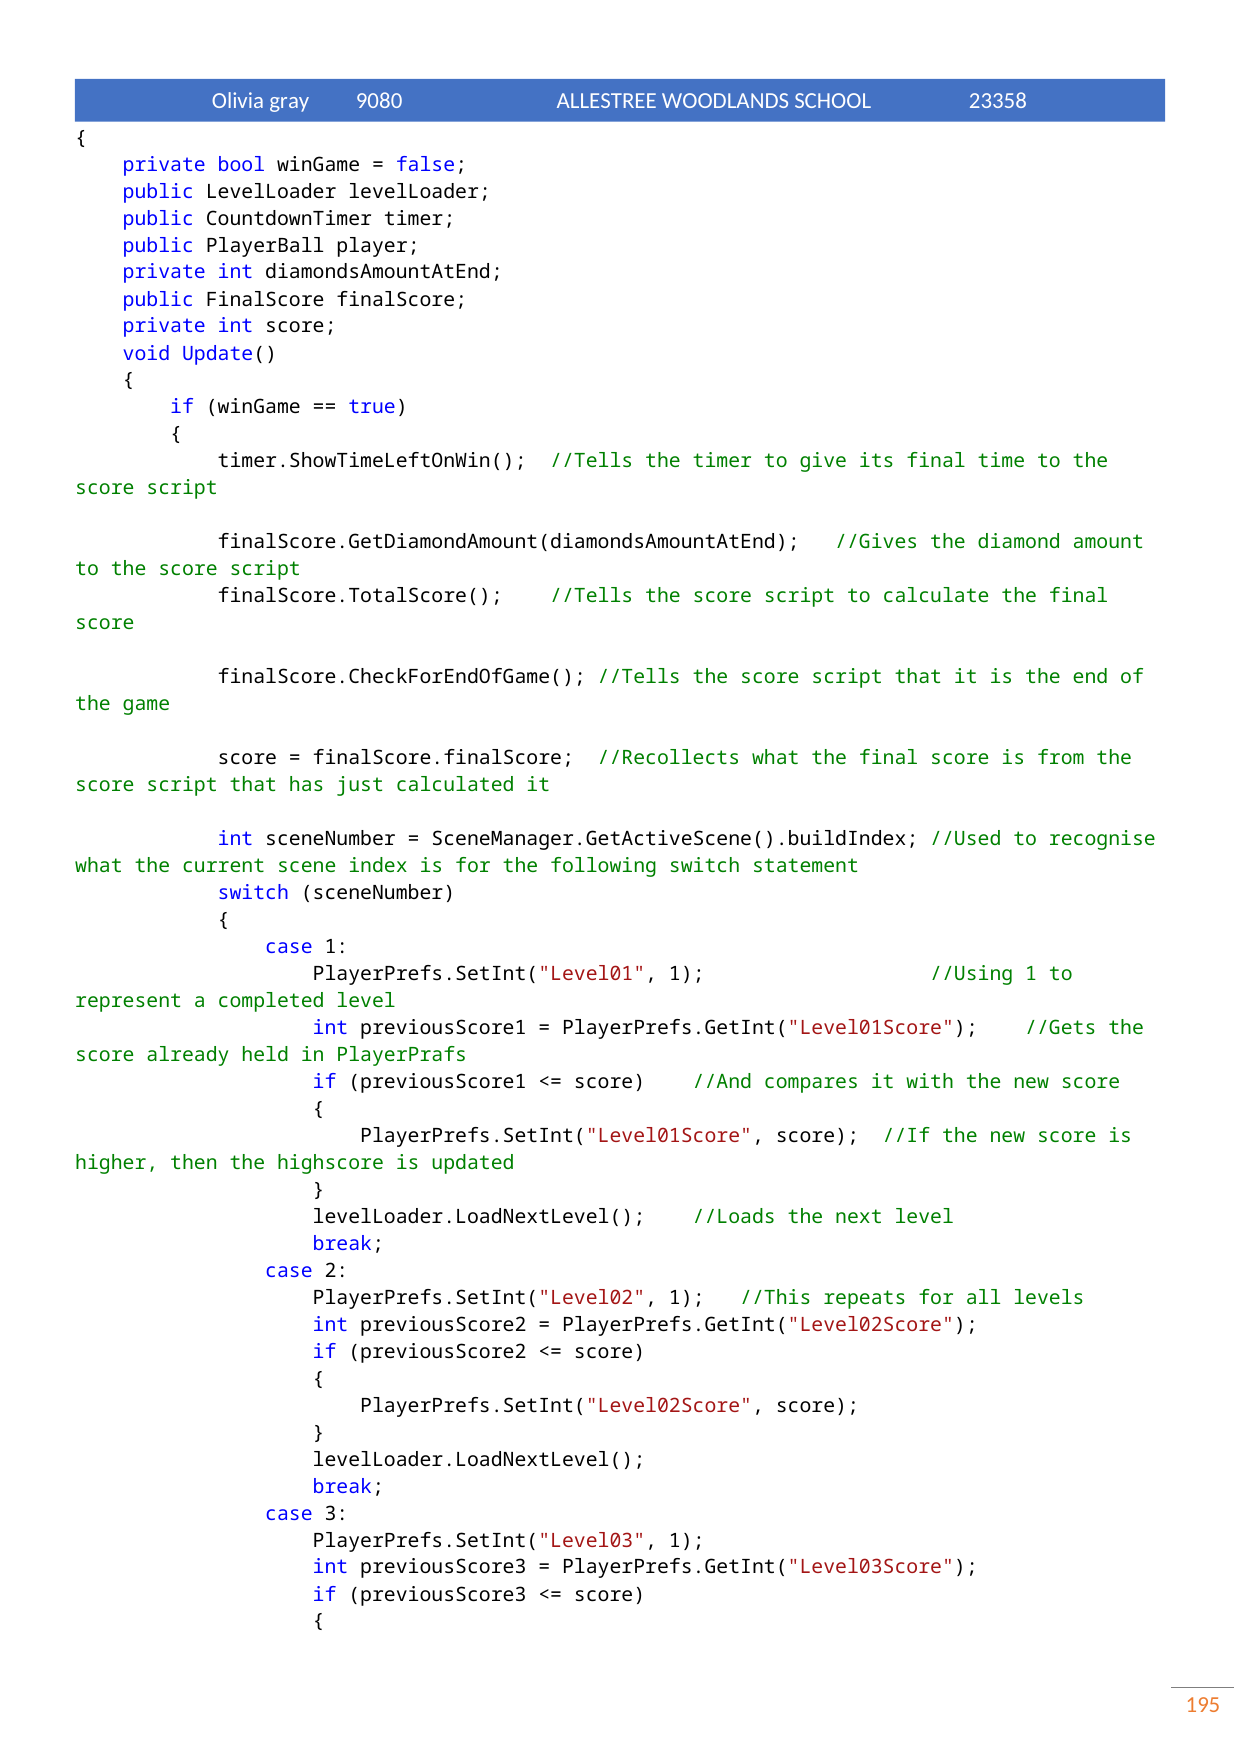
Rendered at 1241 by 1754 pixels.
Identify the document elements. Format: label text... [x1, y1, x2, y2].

text private bool winGame = false; [75, 150, 1165, 177]
text PlayerPrefs.SetInt("Level02Score", score); [75, 1391, 1165, 1418]
text finalScore.TotalScore(); //Tells the score script to calculate the final score [75, 582, 1165, 636]
text public FinalScore finalScore; [75, 285, 1165, 312]
text case 1: [75, 932, 1165, 959]
text PlayerPrefs.SetInt("Level01", 1); //Using 1 to represent a completed level [75, 959, 1165, 1013]
text PlayerPrefs.SetInt("Level02", 1); //This repeats for all levels [75, 1283, 1165, 1310]
text { [75, 1094, 1165, 1121]
text case 3: [75, 1499, 1165, 1526]
text { [75, 122, 1165, 150]
text PlayerPrefs.SetInt("Level01Score", score); //If the new score is higher, then the highscore is updated [75, 1121, 1165, 1175]
text public CountdownTimer timer; [75, 204, 1165, 231]
text { [75, 420, 1165, 447]
text public PlayerBall player; [75, 231, 1165, 258]
text PlayerPrefs.SetInt("Level03", 1); [75, 1526, 1165, 1553]
text case 2: [75, 1256, 1165, 1283]
text if (previousScore1 <= score) //And compares it with the new score [75, 1067, 1165, 1094]
text finalScore.CheckForEndOfGame(); //Tells the score script that it is the end of the game [75, 662, 1165, 716]
text int previousScore2 = PlayerPrefs.GetInt("Level02Score"); [75, 1310, 1165, 1337]
text { [75, 1364, 1165, 1391]
text timer.ShowTimeLeftOnWin(); //Tells the timer to give its final time to the score script [75, 447, 1165, 501]
text if (winGame == true) [75, 393, 1165, 420]
text { [75, 1607, 1165, 1634]
text levelLoader.LoadNextLevel(); [75, 1445, 1165, 1472]
text private int score; [75, 312, 1165, 339]
text int previousScore3 = PlayerPrefs.GetInt("Level03Score"); [75, 1553, 1165, 1580]
text finalScore.GetDiamondAmount(diamondsAmountAtEnd); //Gives the diamond amount to the score script [75, 528, 1165, 582]
text } [75, 1175, 1165, 1202]
text private int diamondsAmountAtEnd; [75, 258, 1165, 285]
text switch (sceneNumber) [75, 878, 1165, 905]
text public LevelLoader levelLoader; [75, 177, 1165, 204]
text break; [75, 1229, 1165, 1256]
text { [75, 905, 1165, 932]
text } [75, 1418, 1165, 1445]
text break; [75, 1472, 1165, 1499]
text void Update() [75, 339, 1165, 366]
text if (previousScore2 <= score) [75, 1337, 1165, 1364]
text levelLoader.LoadNextLevel(); //Loads the next level [75, 1202, 1165, 1229]
text int sceneNumber = SceneManager.GetActiveScene().buildIndex; //Used to recognise what the current scene index is for the following switch statement [75, 824, 1165, 878]
text { [75, 366, 1165, 393]
text score = finalScore.finalScore; //Recollects what the final score is from the score script that has just calculated it [75, 743, 1165, 797]
text int previousScore1 = PlayerPrefs.GetInt("Level01Score"); //Gets the score already held in PlayerPrafs [75, 1013, 1165, 1067]
text if (previousScore3 <= score) [75, 1580, 1165, 1607]
